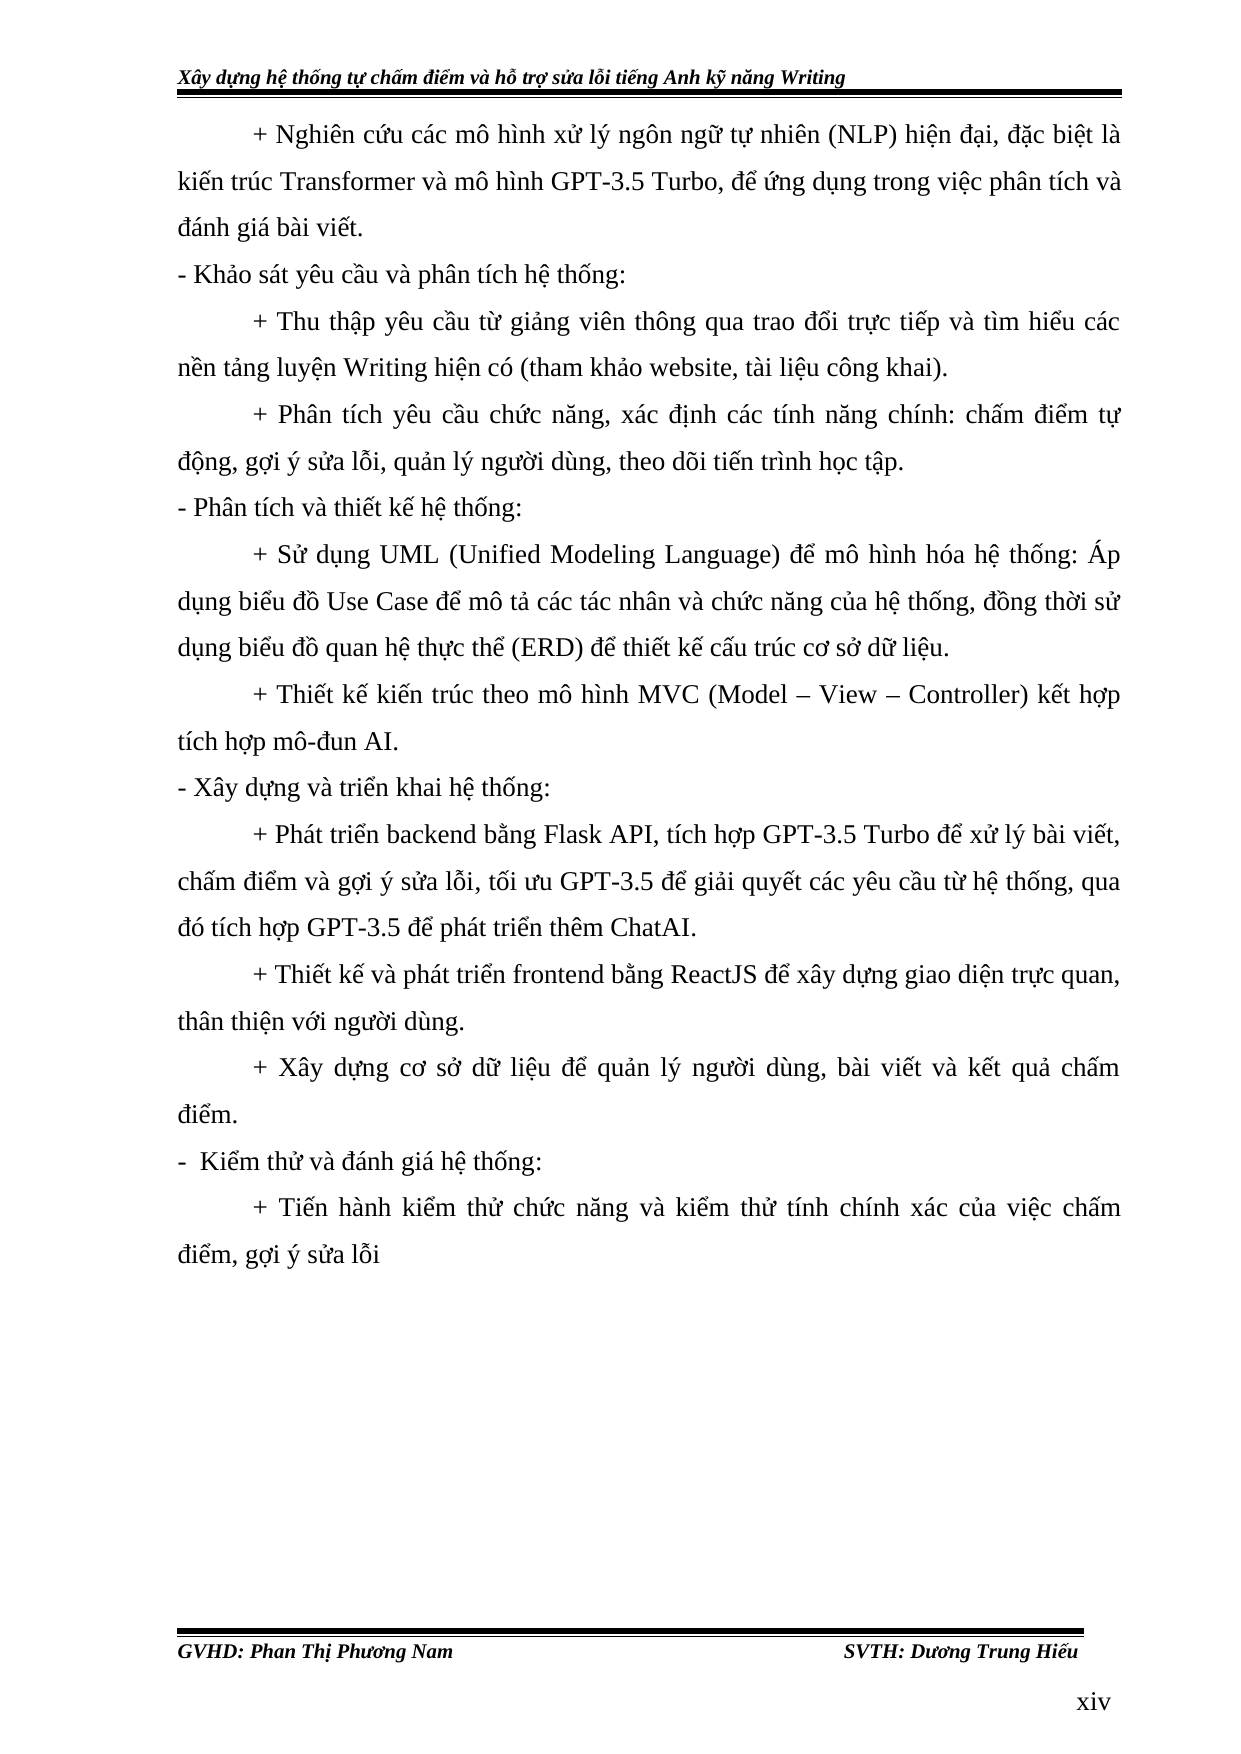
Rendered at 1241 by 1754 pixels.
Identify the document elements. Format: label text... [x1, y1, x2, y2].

text + Sử dụng UML (Unified Modeling Language) để mô hình hóa hệ thống: Áp dụng biểu đồ Use Case để mô tả các tác nhân và chức năng của hệ thống, đồng thời sử dụng biểu đồ quan hệ thực thể (ERD) để thiết kế cấu trúc cơ sở dữ liệu. [177, 538, 1122, 663]
text + Thiết kế và phát triển frontend bằng ReactJS để xây dựng giao diện trực quan, thân thiện với người dùng. [177, 958, 1122, 1036]
text + Phát triển backend bằng Flask API, tích hợp GPT-3.5 Turbo để xử lý bài viết, chấm điểm và gợi ý sửa lỗi, tối ưu GPT-3.5 để giải quyết các yêu cầu từ hệ thống, qua đó tích hợp GPT-3.5 để phát triển thêm ChatAI. [177, 818, 1122, 943]
text + Nghiên cứu các mô hình xử lý ngôn ngữ tự nhiên (NLP) hiện đại, đặc biệt là kiến trúc Transformer và mô hình GPT-3.5 Turbo, để ứng dụng trong việc phân tích và đánh giá bài viết. [177, 118, 1122, 243]
text + Phân tích yêu cầu chức năng, xác định các tính năng chính: chấm điểm tự động, gợi ý sửa lỗi, quản lý người dùng, theo dõi tiến trình học tập. [177, 398, 1122, 476]
text + Tiến hành kiểm thử chức năng và kiểm thử tính chính xác của việc chấm điểm, gợi ý sửa lỗi [177, 1191, 1122, 1269]
text - Khảo sát yêu cầu và phân tích hệ thống: [177, 258, 1122, 289]
text + Thu thập yêu cầu từ giảng viên thông qua trao đổi trực tiếp và tìm hiểu các nền tảng luyện Writing hiện có (tham khảo website, tài liệu công khai). [177, 305, 1122, 383]
text + Thiết kế kiến trúc theo mô hình MVC (Model – View – Controller) kết hợp tích hợp mô-đun AI. [177, 678, 1122, 756]
text + Xây dựng cơ sở dữ liệu để quản lý người dùng, bài viết và kết quả chấm điểm. [177, 1051, 1122, 1129]
text - Kiểm thử và đánh giá hệ thống: [177, 1145, 1122, 1176]
text - Phân tích và thiết kế hệ thống: [177, 491, 1122, 523]
text - Xây dựng và triển khai hệ thống: [177, 771, 1122, 803]
